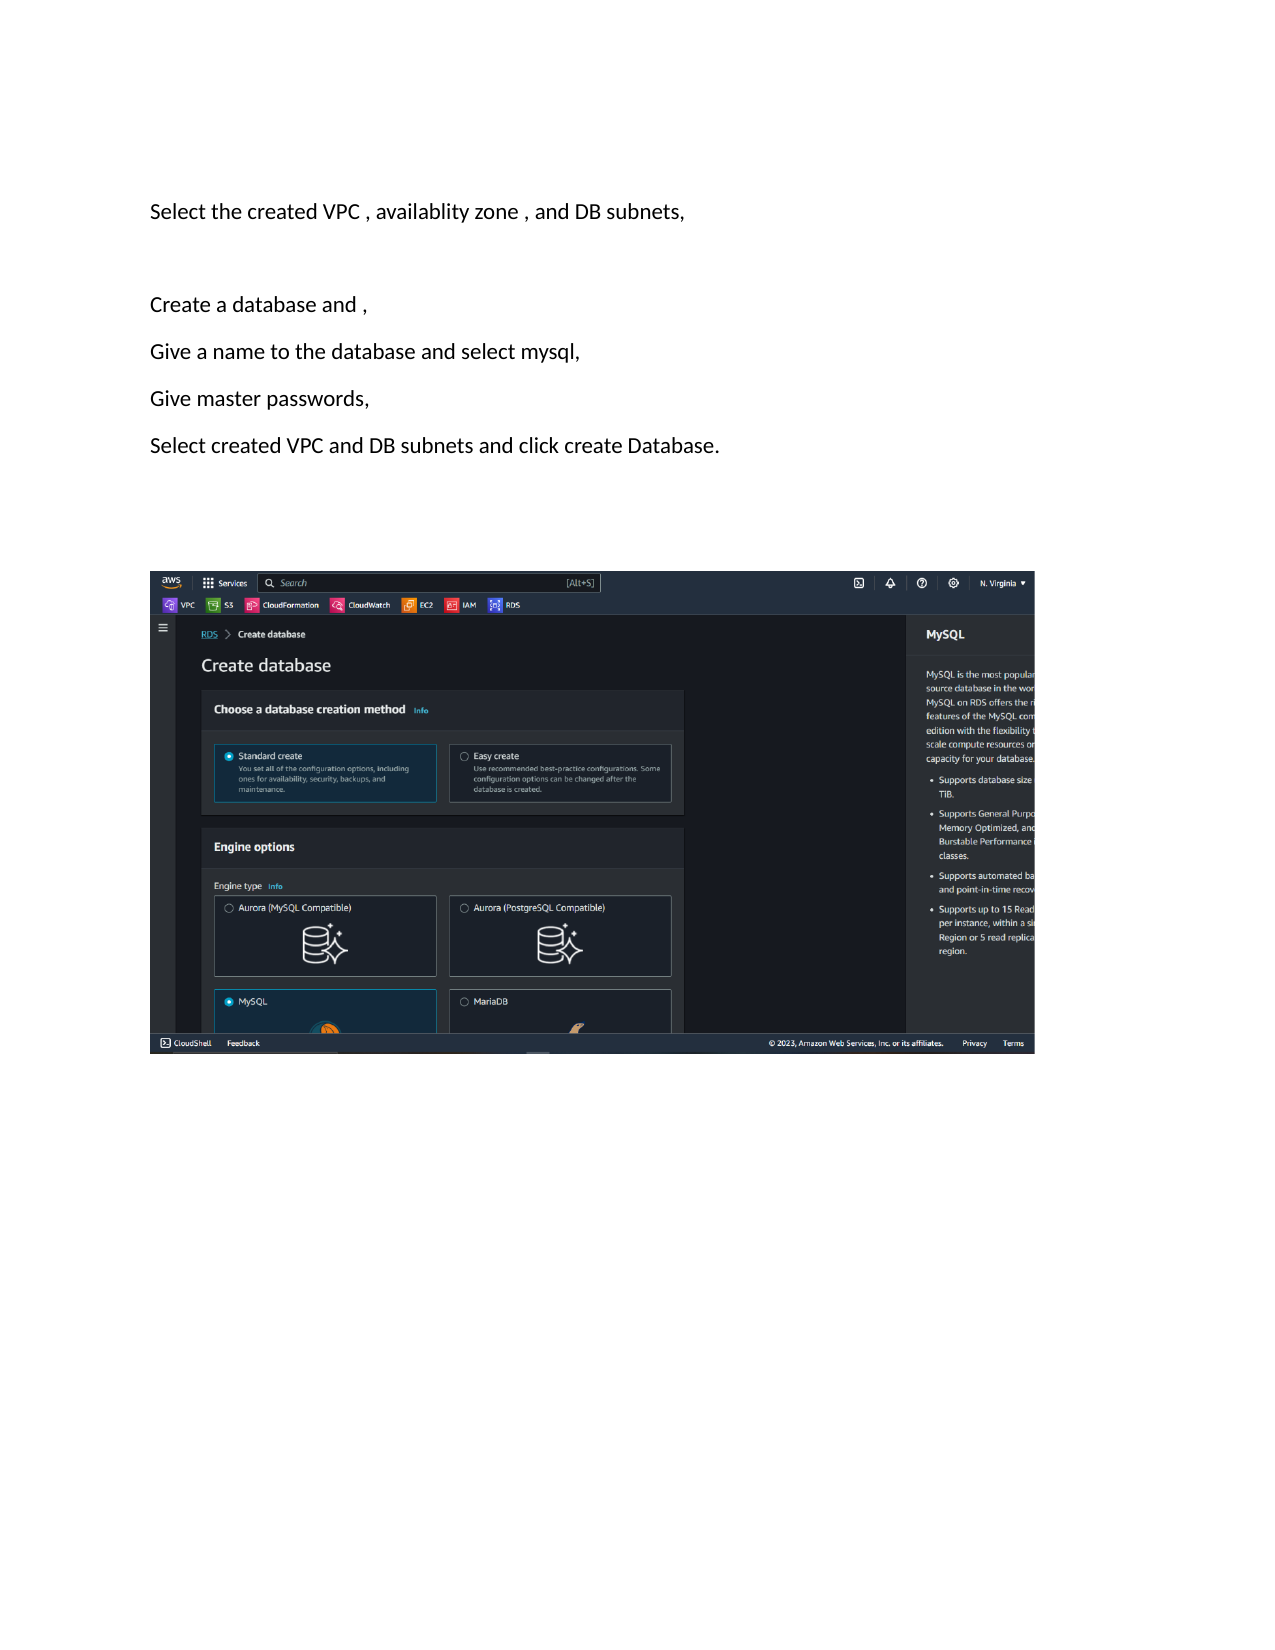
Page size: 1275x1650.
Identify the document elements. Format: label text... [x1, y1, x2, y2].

text Select created VPC and DB subnets and click create Database. [150, 431, 1125, 459]
text Give a name to the database and select mysql, [150, 337, 1125, 366]
text Create a database and , [150, 291, 1125, 319]
text Give master passwords, [150, 384, 1125, 412]
text Select the created VPC , availablity zone , and DB subnets, [150, 197, 1125, 225]
picture [150, 571, 1035, 1054]
